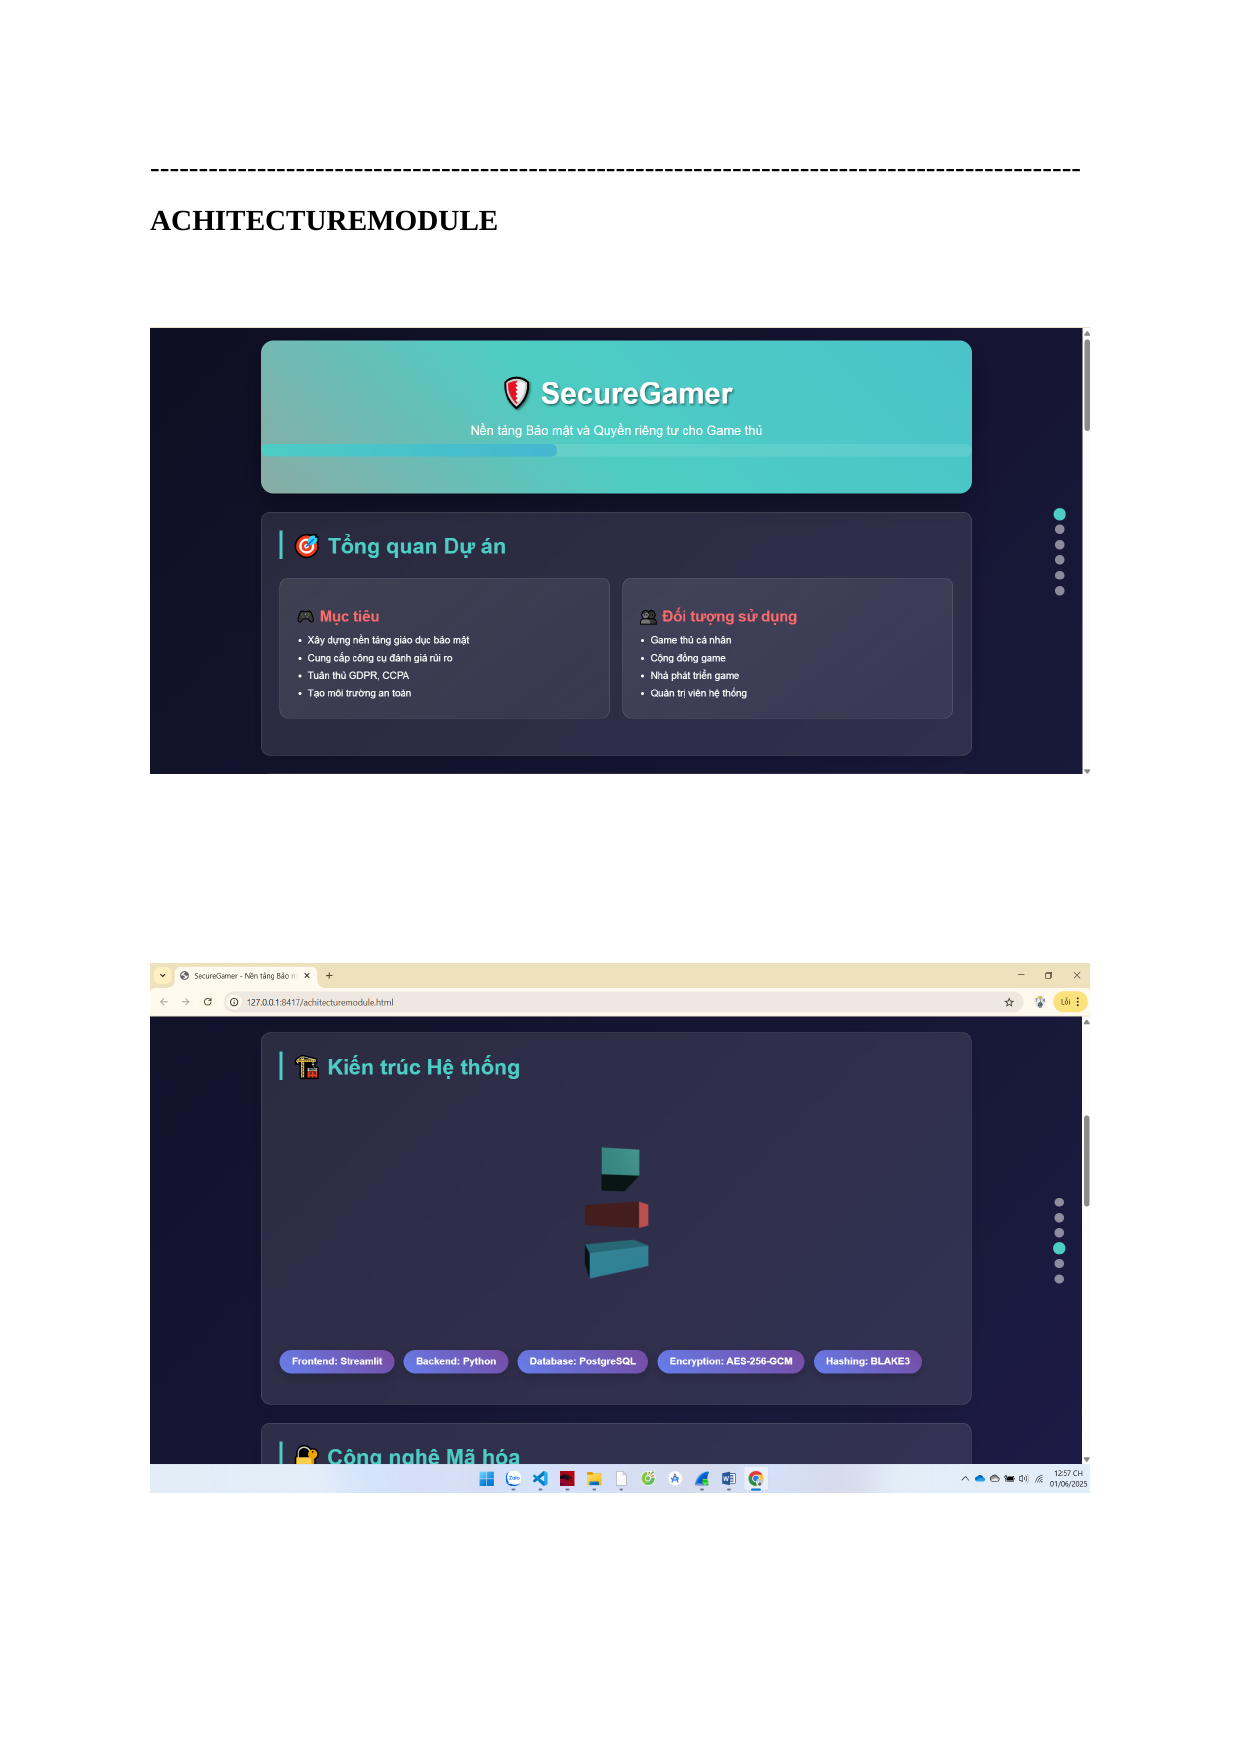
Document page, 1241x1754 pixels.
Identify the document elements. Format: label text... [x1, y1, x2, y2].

text ------------------------------------------------------------------------------------------------ [150, 150, 1090, 183]
picture [150, 963, 1091, 1493]
picture [150, 327, 1091, 774]
text ACHITECTUREMODULE [150, 203, 1090, 236]
